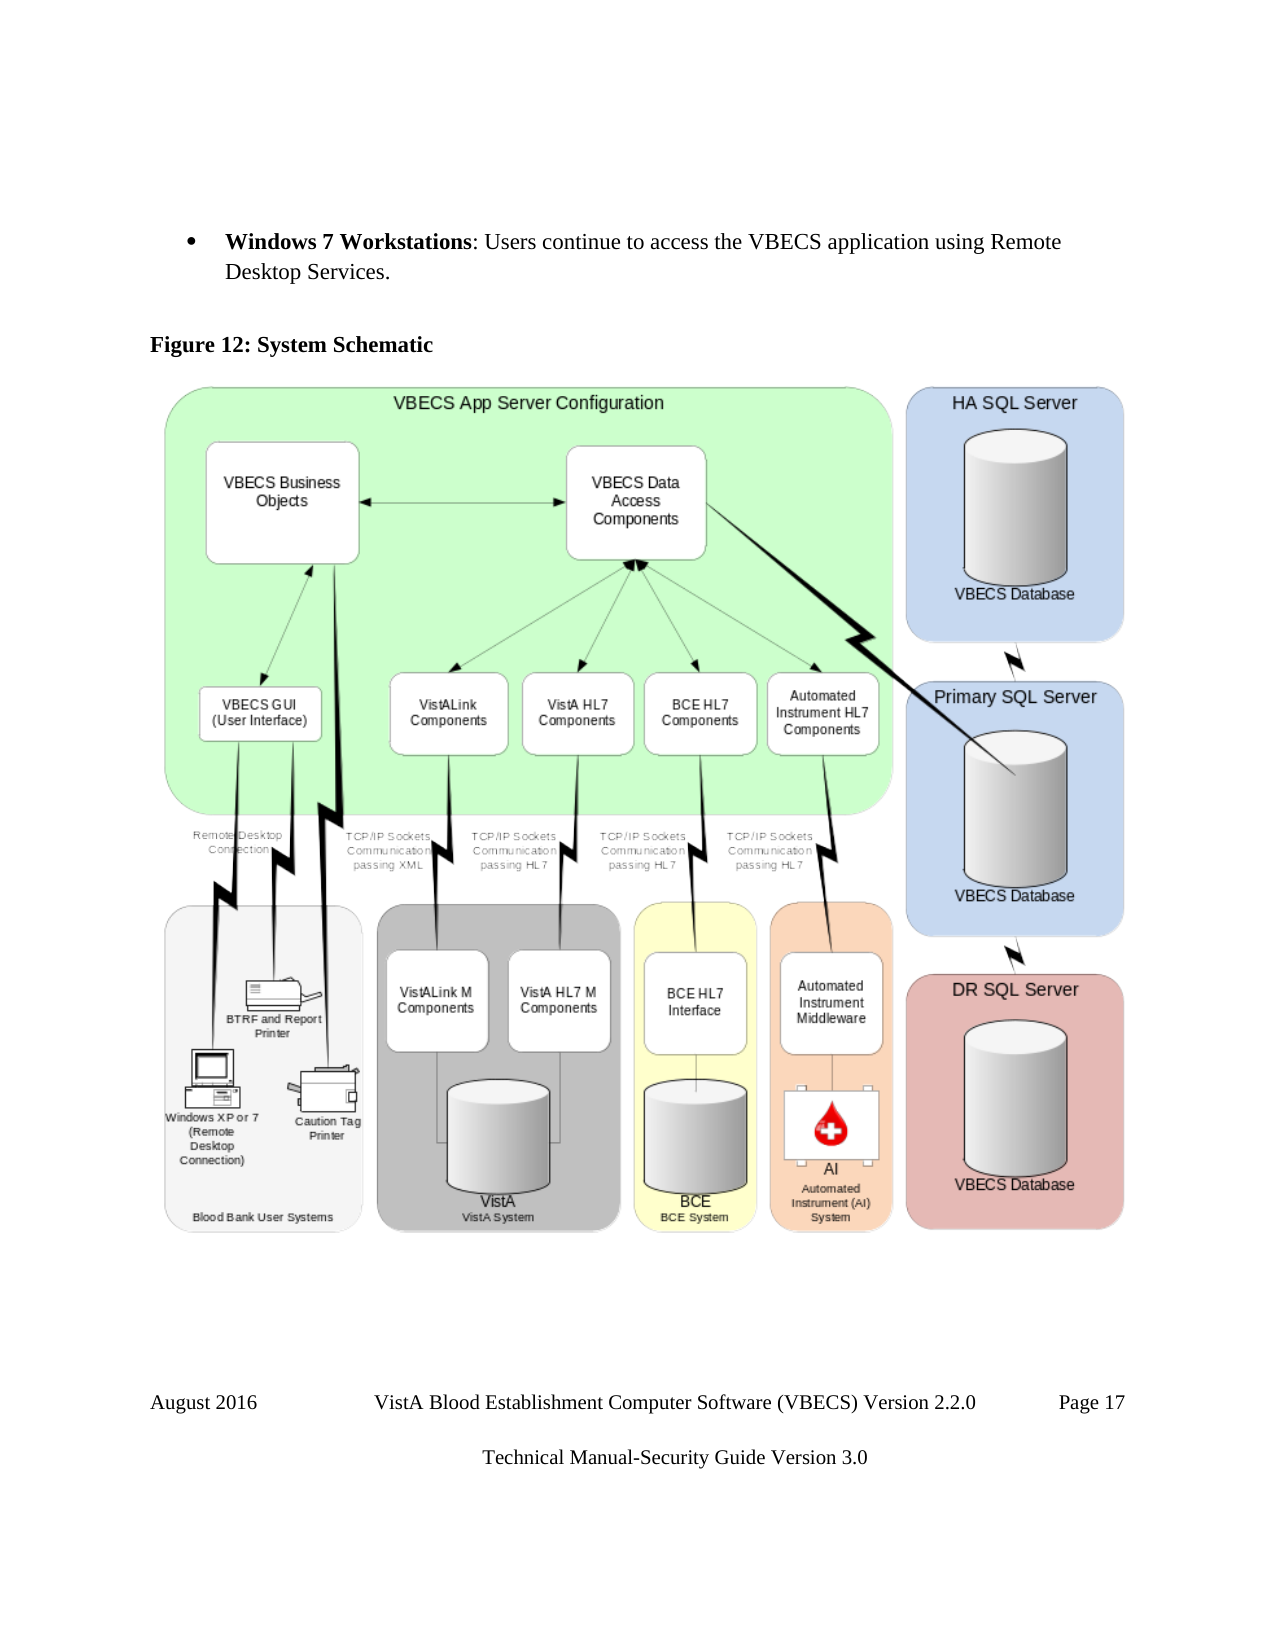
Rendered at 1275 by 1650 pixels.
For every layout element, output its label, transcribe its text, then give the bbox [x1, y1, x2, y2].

list Windows 7 Workstations: Users continue to access the VBECS application using Remote Desktop Services. [187, 228, 1125, 284]
text Figure 12: System Schematic [150, 331, 1125, 357]
